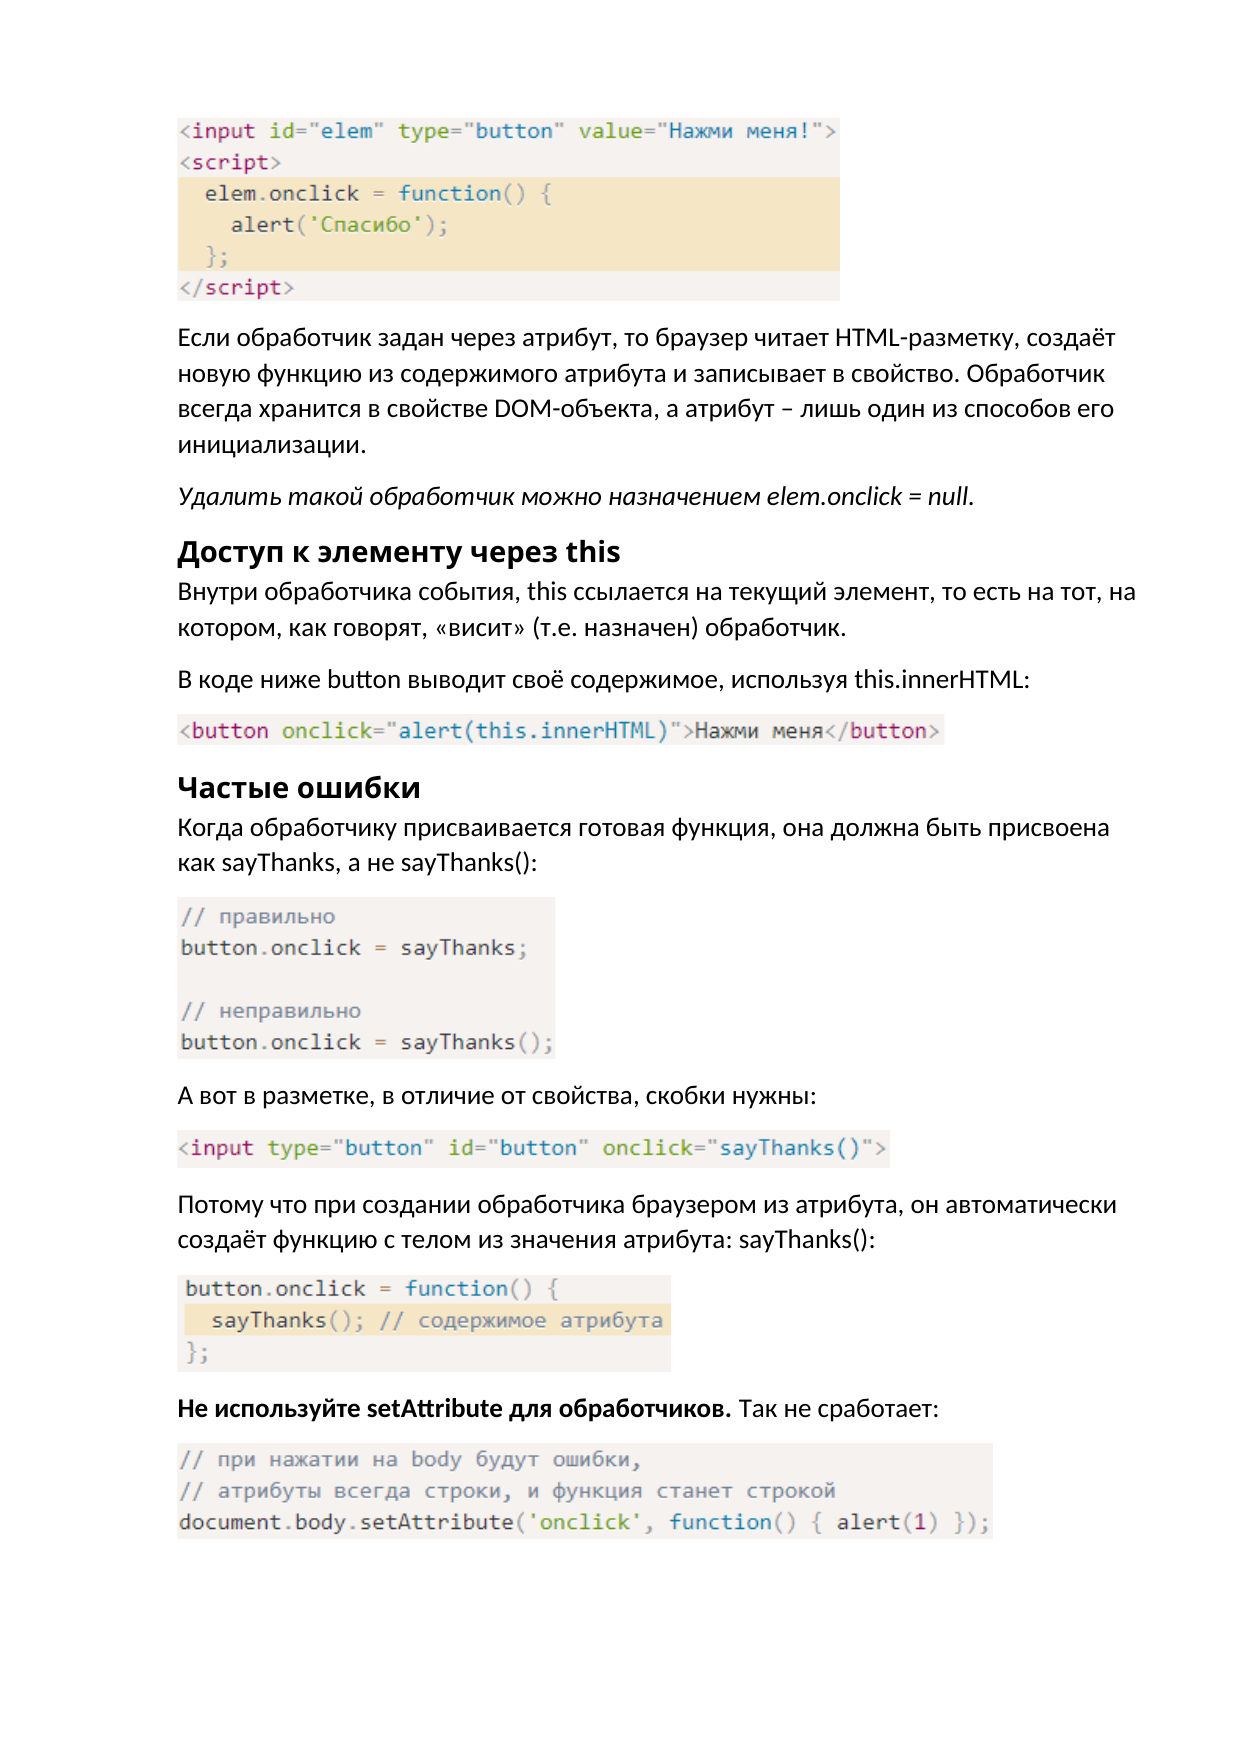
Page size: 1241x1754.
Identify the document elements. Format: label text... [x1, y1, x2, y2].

text Внутри обработчика события, this ссылается на текущий элемент, то есть на тот, на котором, как говорят, «висит» (т.е. назначен) обработчик. [177, 574, 1152, 643]
text Удалить такой обработчик можно назначением elem.onclick = null. [177, 479, 1152, 512]
text А вот в разметке, в отличие от свойства, скобки нужны: [177, 1078, 1152, 1111]
text Если обработчик задан через атрибут, то браузер читает HTML-разметку, создаёт новую функцию из содержимого атрибута и записывает в свойство. Обработчик всегда хранится в свойстве DOM-объекта, а атрибут – лишь один из способов его инициализации. [177, 320, 1152, 460]
text Потому что при создании обработчика браузером из атрибута, он автоматически создаёт функцию с телом из значения атрибута: sayThanks(): [177, 1187, 1152, 1256]
picture [177, 1275, 672, 1372]
picture [177, 714, 945, 745]
picture [177, 118, 840, 301]
picture [177, 1443, 993, 1539]
text Не используйте setAttribute для обработчиков. Так не сработает: [177, 1391, 1152, 1424]
picture [177, 897, 556, 1059]
subtitle Доступ к элементу через this [177, 532, 1152, 571]
text В коде ниже button выводит своё содержимое, используя this.innerHTML: [177, 662, 1152, 695]
subtitle Частые ошибки [177, 767, 1152, 807]
text Когда обработчику присваивается готовая функция, она должна быть присвоена как sayThanks, а не sayThanks(): [177, 810, 1152, 878]
picture [177, 1130, 890, 1168]
